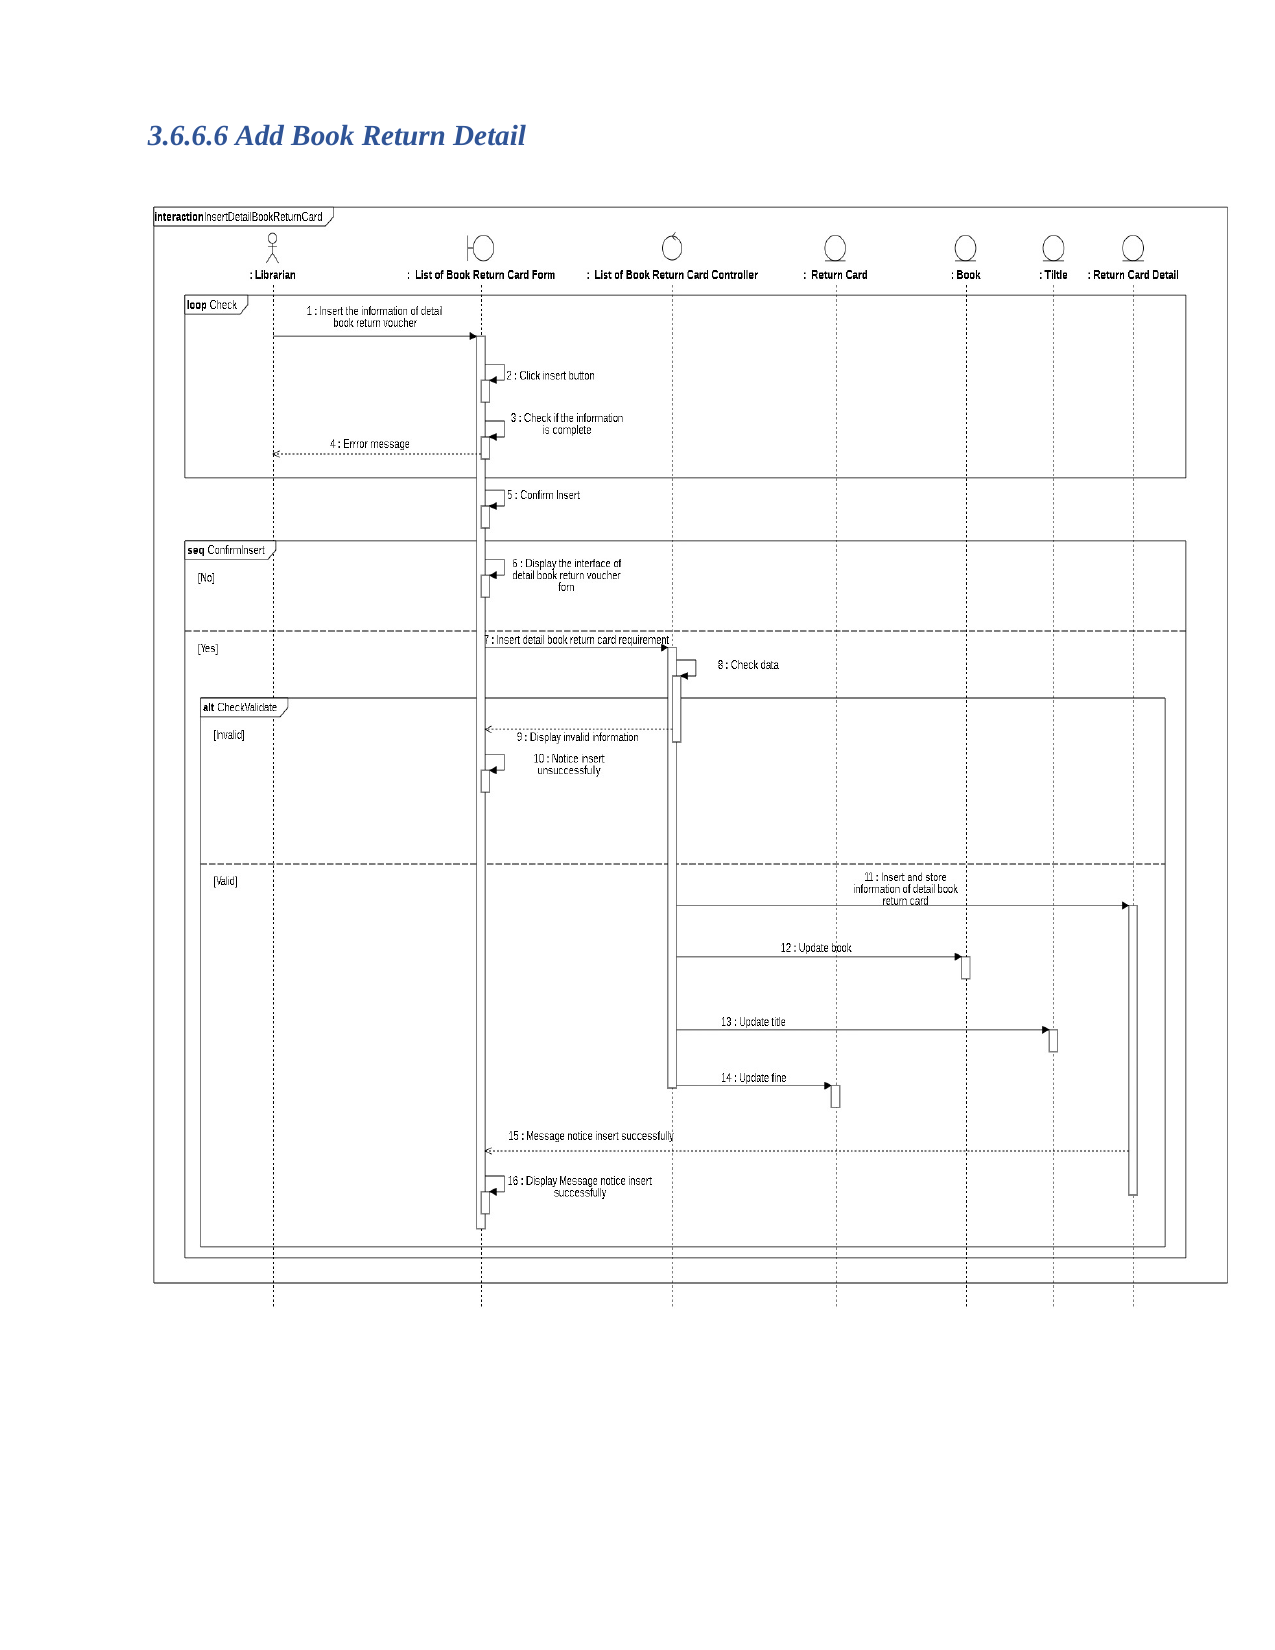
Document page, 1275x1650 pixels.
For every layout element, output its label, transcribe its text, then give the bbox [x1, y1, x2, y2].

picture [147, 199, 1253, 1309]
subtitle 3.6.6.6 Add Book Return Detail [148, 118, 1157, 152]
